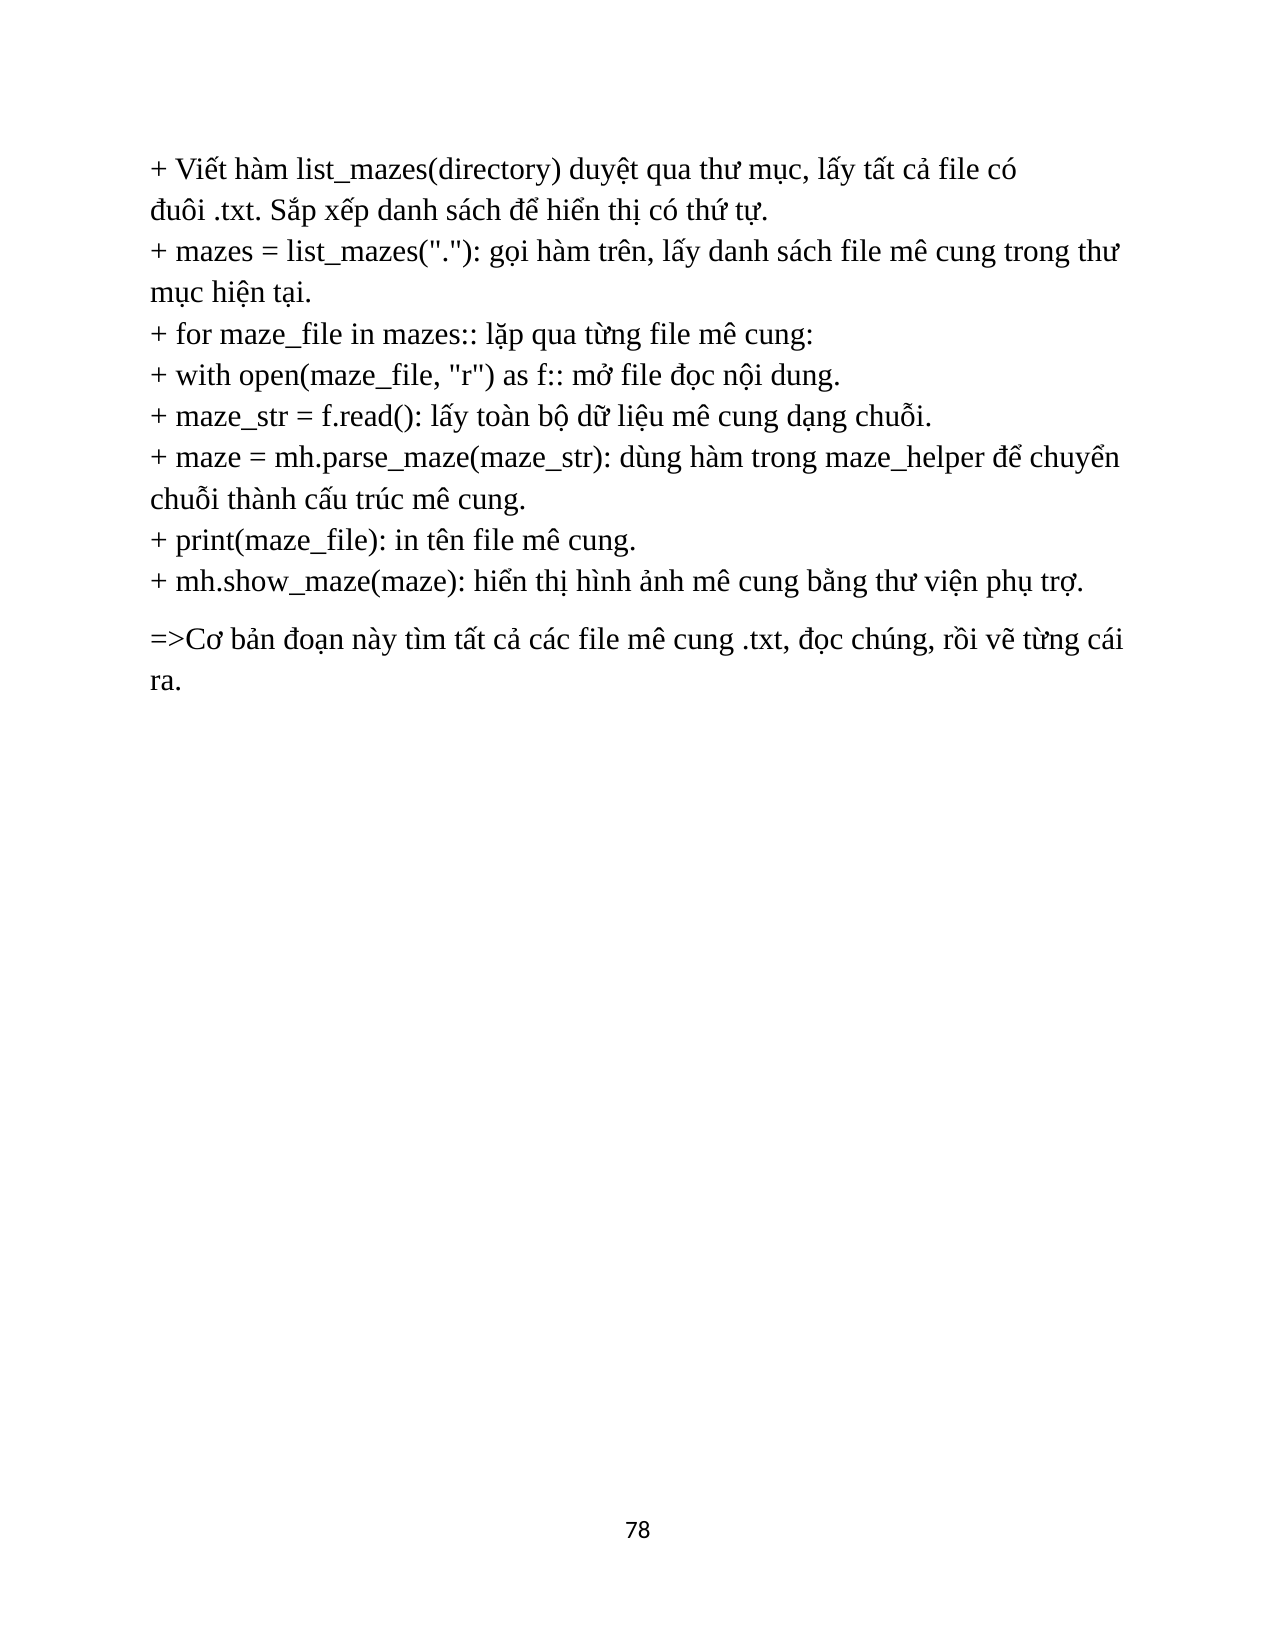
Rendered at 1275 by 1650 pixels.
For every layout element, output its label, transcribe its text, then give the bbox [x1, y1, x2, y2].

text =>Cơ bản đoạn này tìm tất cả các file mê cung .txt, đọc chúng, rồi vẽ từng cái ra. [150, 620, 1125, 698]
text + Viết hàm list_mazes(directory) duyệt qua thư mục, lấy tất cả file có đuôi .txt. Sắp xếp danh sách để hiển thị có thứ tự. + mazes = list_mazes("."): gọi hàm trên, lấy danh sách file mê cung trong thư mục hiện tại. + for maze_file in mazes:: lặp qua từng file mê cung: + with open(maze_file, "r") as f:: mở file đọc nội dung. + maze_str = f.read(): lấy toàn bộ dữ liệu mê cung dạng chuỗi. + maze = mh.parse_maze(maze_str): dùng hàm trong maze_helper để chuyển chuỗi thành cấu trúc mê cung. + print(maze_file): in tên file mê cung. + mh.show_maze(maze): hiển thị hình ảnh mê cung bằng thư viện phụ trợ. [150, 150, 1125, 598]
